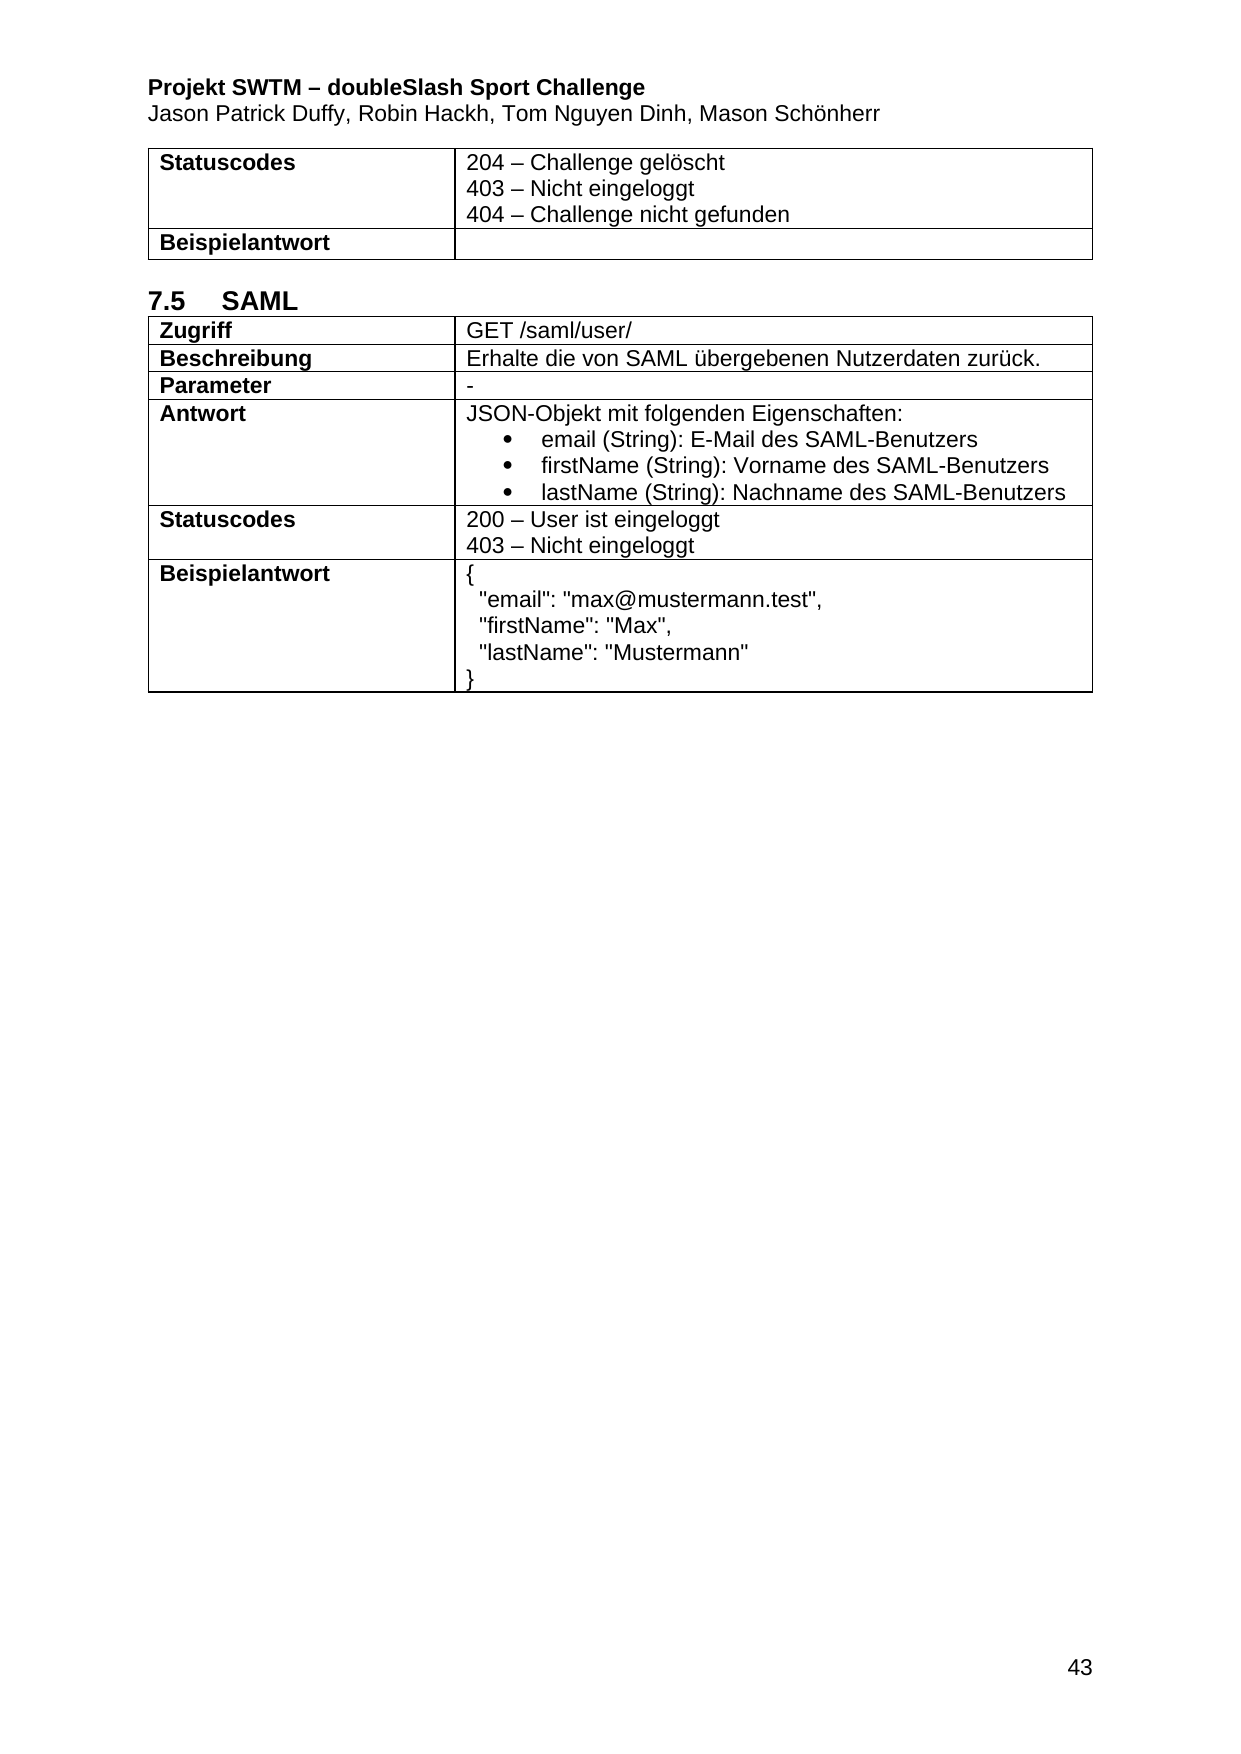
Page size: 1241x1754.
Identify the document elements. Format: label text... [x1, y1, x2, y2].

table_cell Erhalte die von SAML übergebenen Nutzerdaten zurück. [456, 345, 1092, 371]
table_cell Parameter [149, 372, 454, 398]
table_cell Beispielantwort [149, 560, 454, 691]
table_cell Statuscodes [149, 149, 454, 228]
table_header GET /saml/user/ [456, 317, 1092, 344]
table_cell Beschreibung [149, 345, 454, 371]
table_header Zugriff [149, 317, 454, 344]
table_cell Antwort [149, 400, 454, 505]
table_cell 204 – Challenge gelöscht 403 – Nicht eingeloggt 404 – Challenge nicht gefunden [456, 149, 1092, 228]
table_cell JSON-Objekt mit folgenden Eigenschaften: email (String): E-Mail des SAML-Benutzers firstName (String): Vorname des SAML-Benutzers lastName (String): Nachname des SAML-Benutzers [456, 400, 1092, 505]
table_cell - [456, 372, 1092, 398]
table_cell Beispielantwort [149, 229, 454, 259]
table_cell { "email": "max@mustermann.test", "firstName": "Max", "lastName": "Mustermann" } [456, 560, 1092, 691]
table_cell [456, 229, 1092, 259]
table_cell 200 – User ist eingeloggt 403 – Nicht eingeloggt [456, 506, 1092, 559]
subtitle 7.5 SAML [148, 285, 1093, 316]
table_cell Statuscodes [149, 506, 454, 559]
